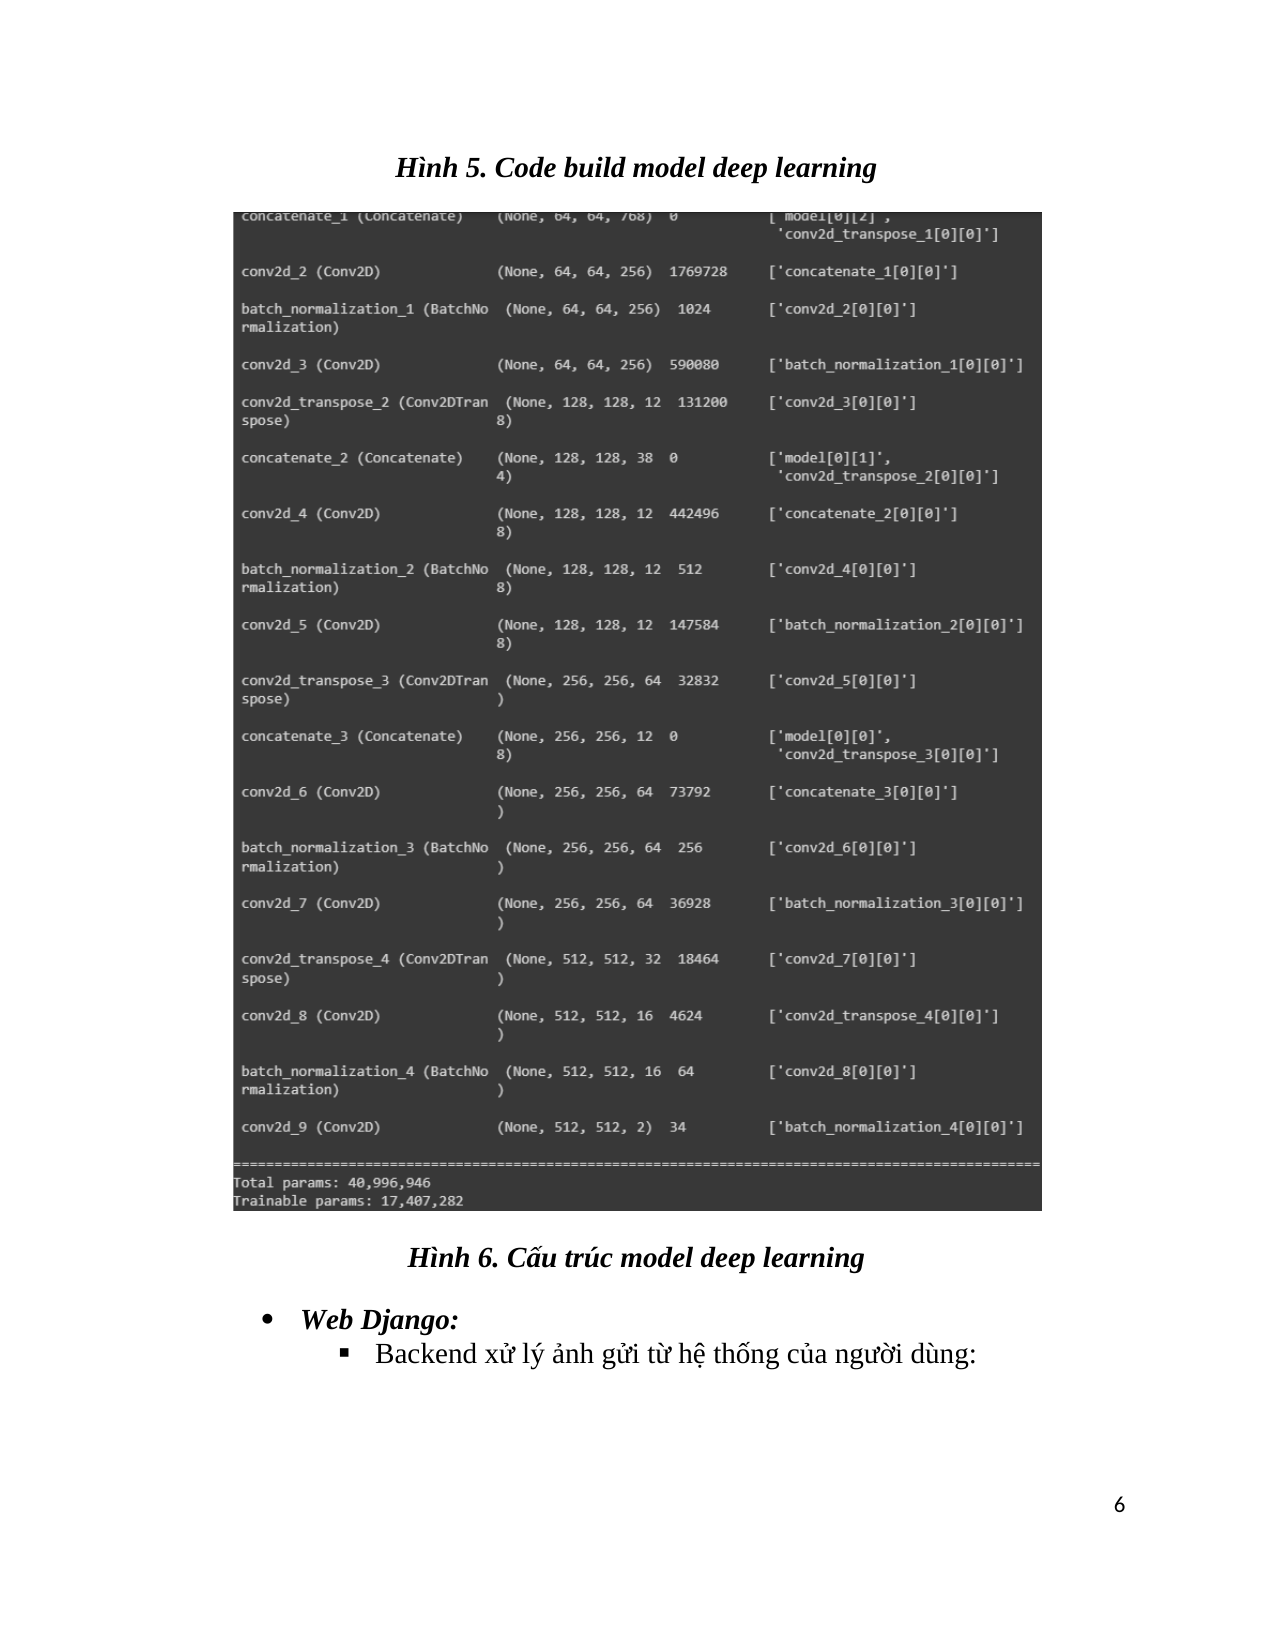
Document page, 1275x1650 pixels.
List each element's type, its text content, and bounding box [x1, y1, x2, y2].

text Hình 6. Cấu trúc model deep learning [150, 1240, 1125, 1273]
list Backend xử lý ảnh gửi từ hệ thống của người dùng: [337, 1336, 1125, 1370]
list Web Django: [262, 1302, 1125, 1336]
picture [233, 212, 1042, 1211]
text Hình 5. Code build model deep learning [150, 150, 1125, 183]
